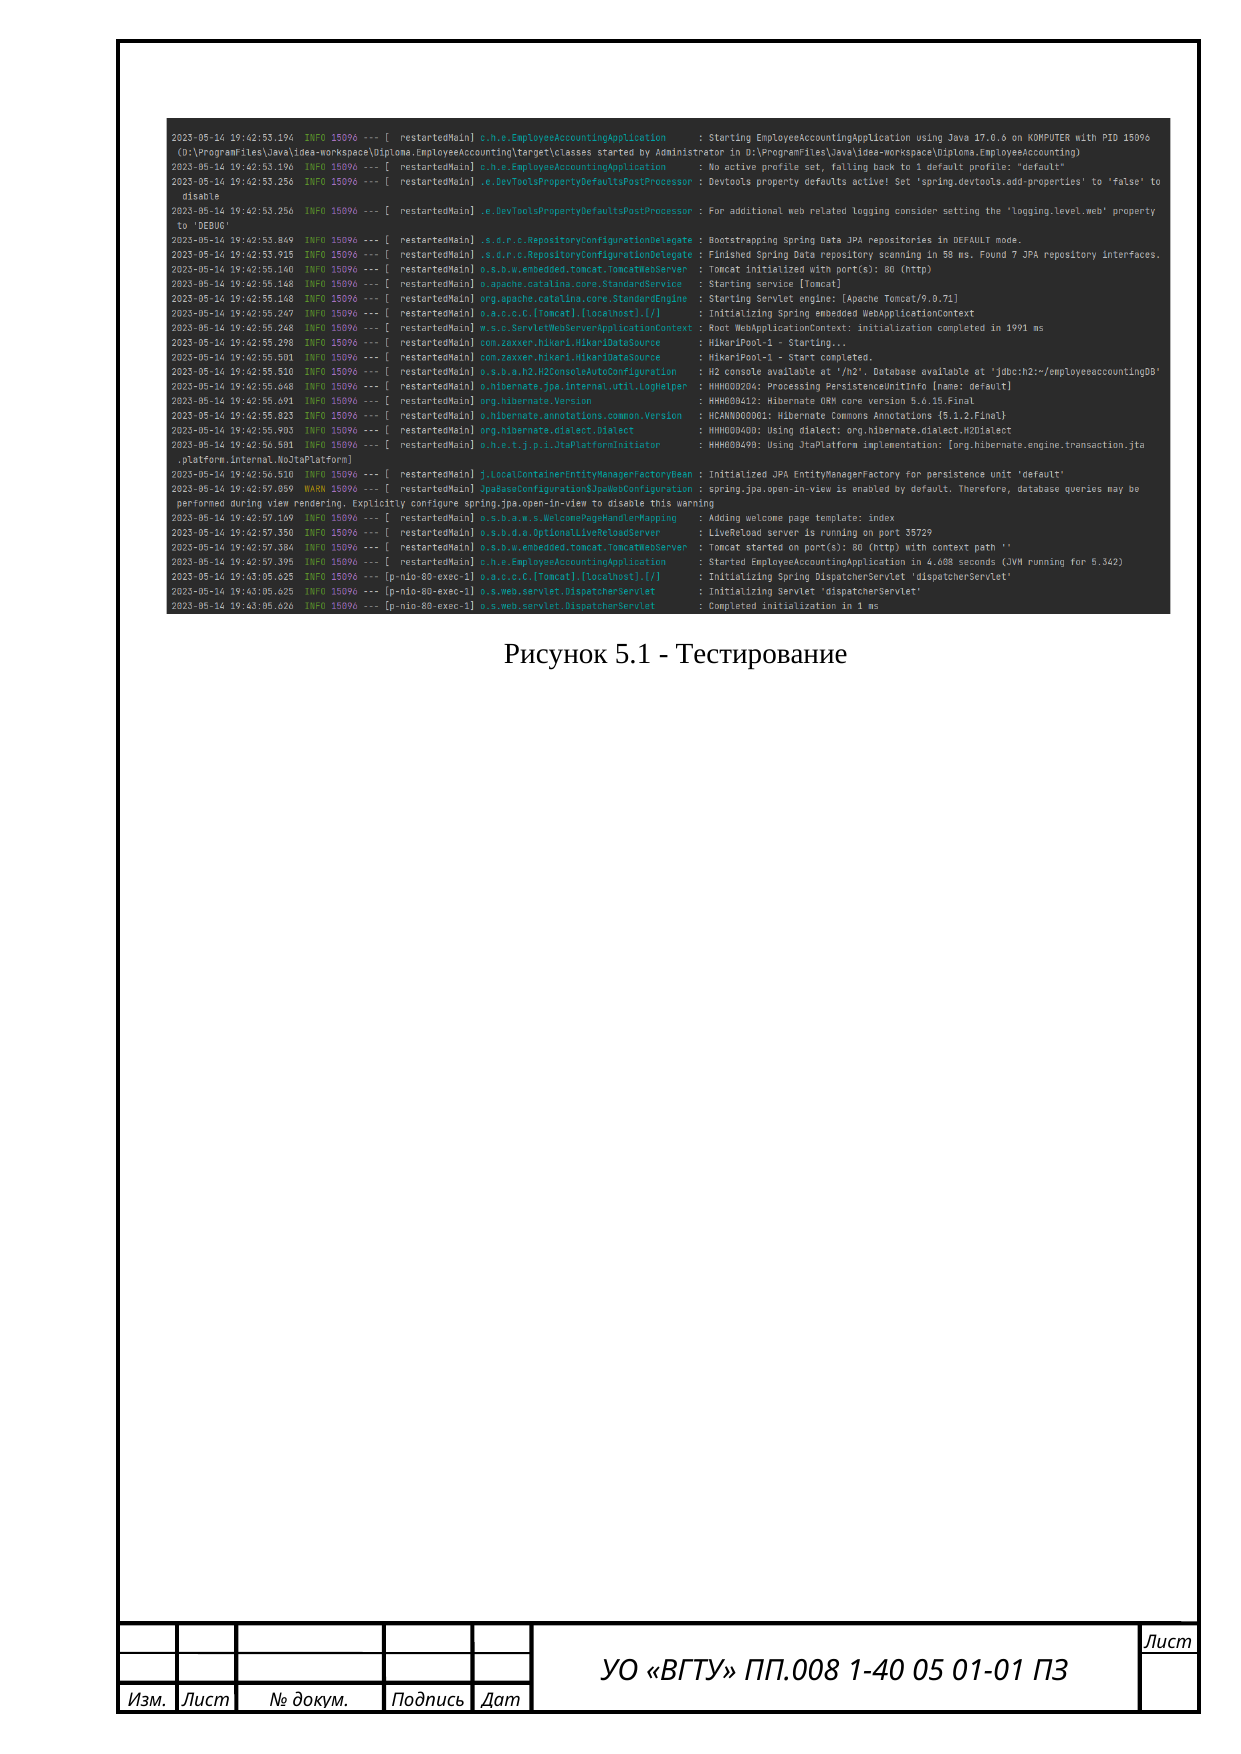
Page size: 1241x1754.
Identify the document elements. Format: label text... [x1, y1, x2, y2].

text Рисунок 5.1 - Тестирование [177, 636, 1181, 670]
picture [166, 118, 1171, 614]
